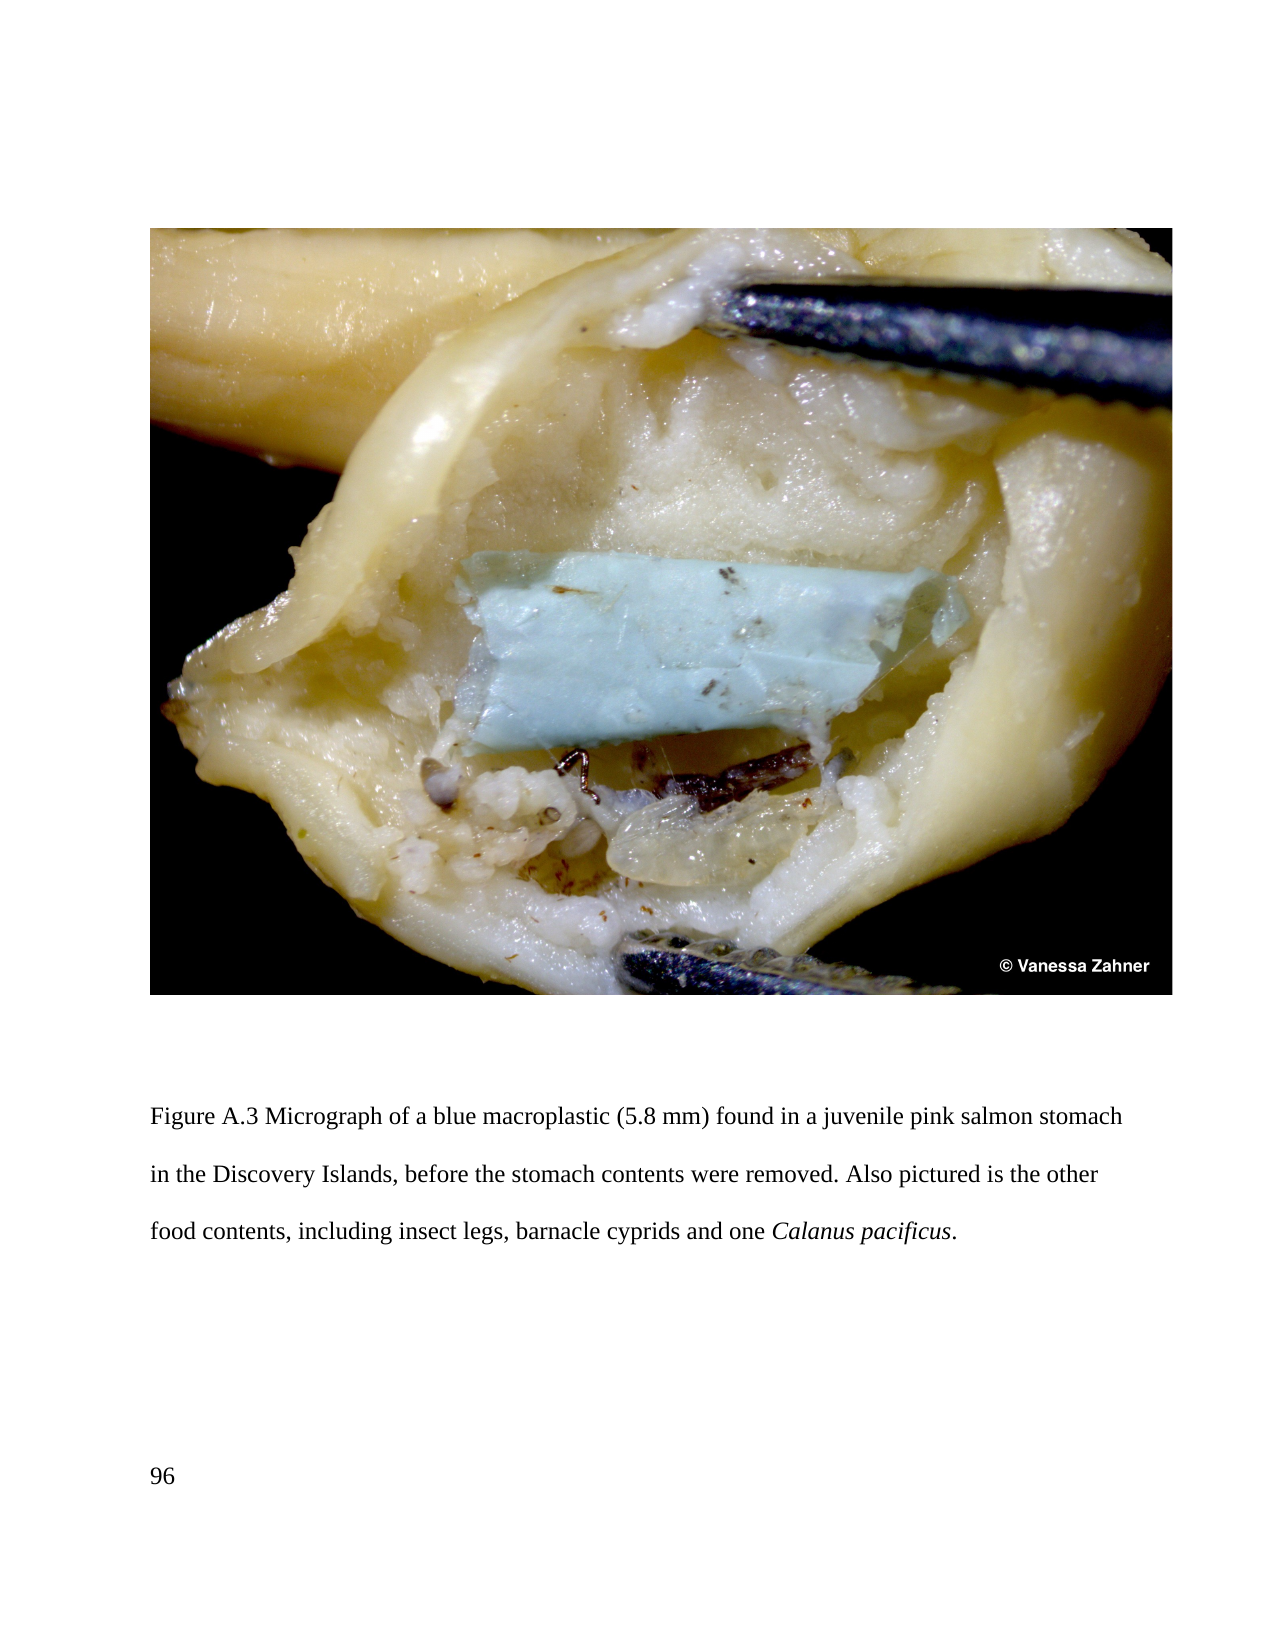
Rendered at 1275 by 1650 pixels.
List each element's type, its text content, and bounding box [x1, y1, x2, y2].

text Figure A.3 Micrograph of a blue macroplastic (5.8 mm) found in a juvenile pink salmon stomach in the Discovery Islands, before the stomach contents were removed. Also pictured is the other food contents, including insect legs, barnacle cyprids and one Calanus pacificus. [150, 1101, 1125, 1245]
picture [150, 228, 1173, 995]
